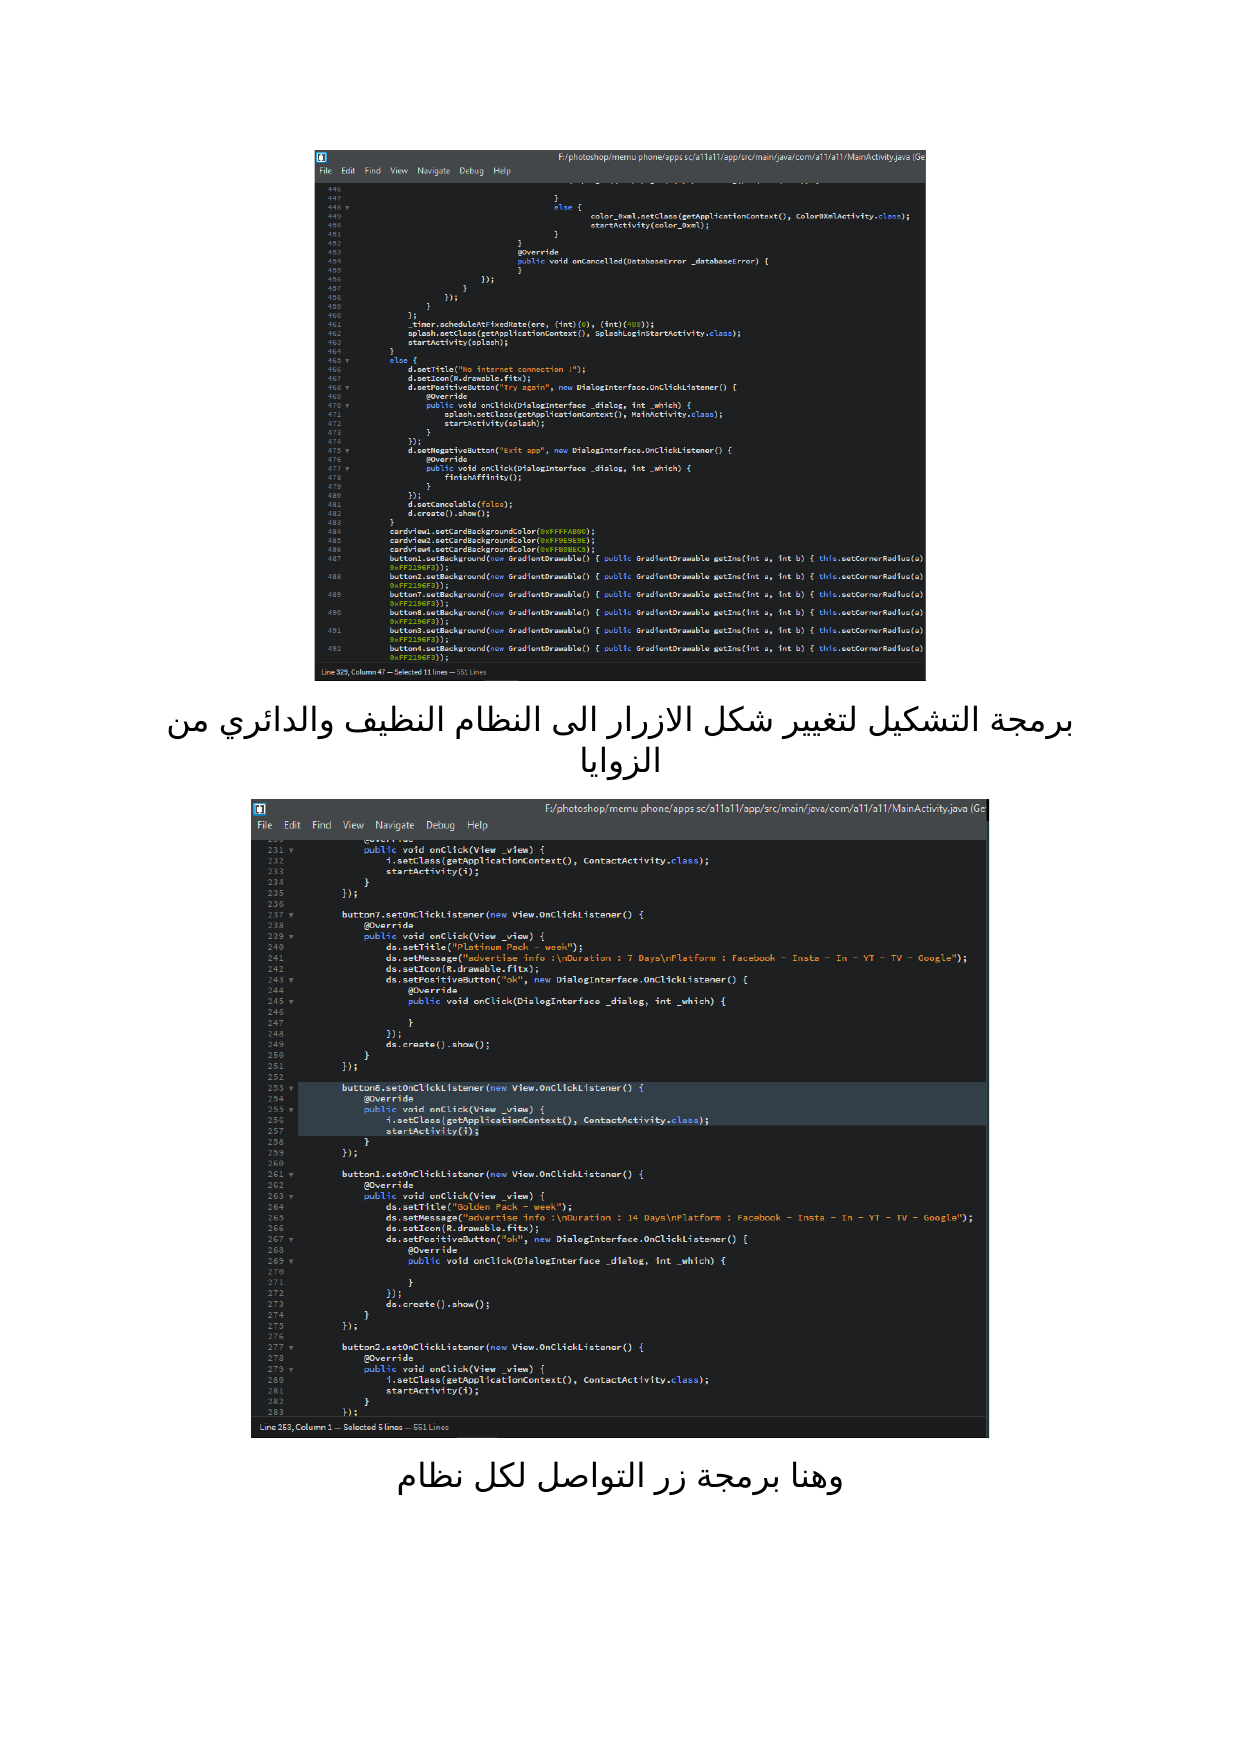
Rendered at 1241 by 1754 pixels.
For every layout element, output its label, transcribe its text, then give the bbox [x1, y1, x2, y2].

picture [251, 799, 990, 1438]
text وهنا برمجة زر التواصل لكل نظام [150, 1456, 1090, 1495]
text برمجة التشكيل لتغيير شكل الازرار الى النظام النظيف والدائري من الزوايا [150, 700, 1090, 780]
picture [314, 150, 926, 681]
